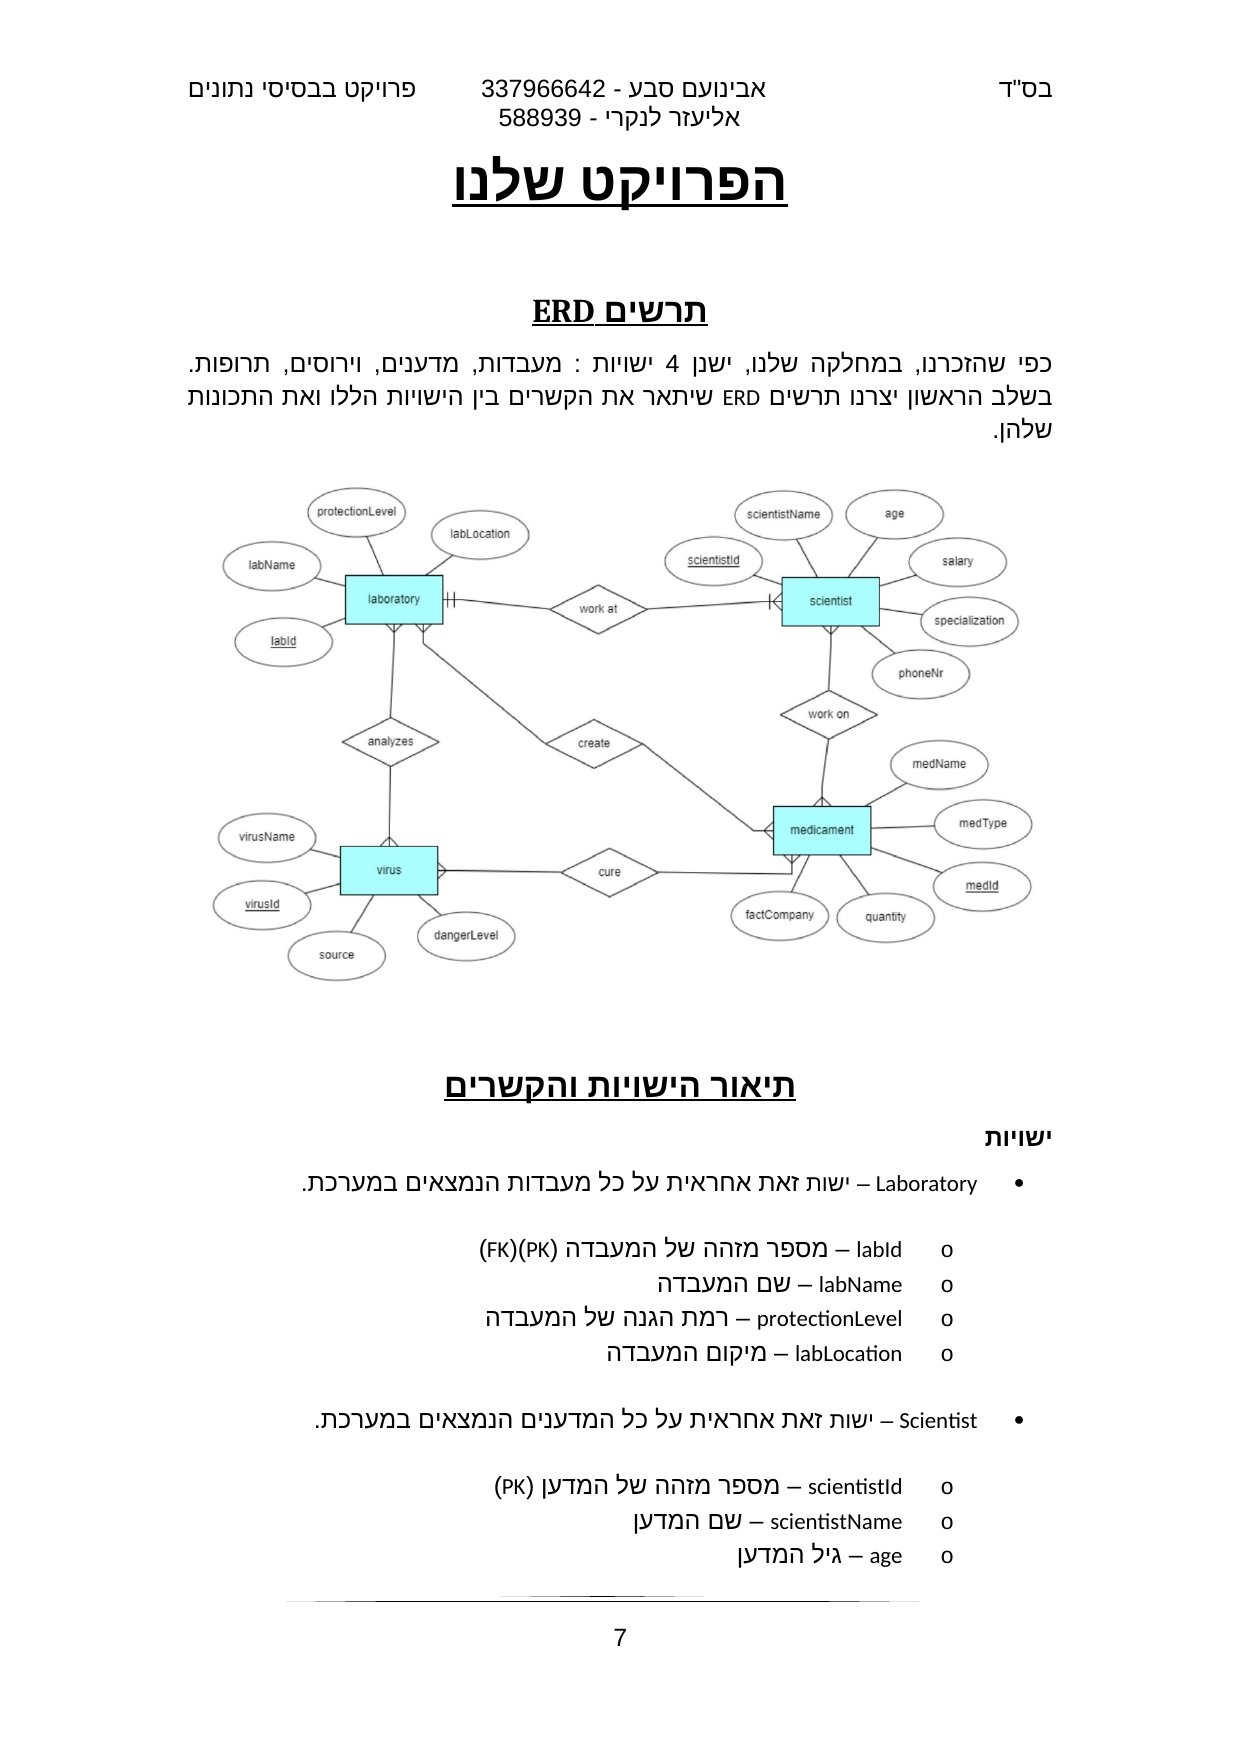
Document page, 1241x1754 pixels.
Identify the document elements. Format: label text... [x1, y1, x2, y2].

list protectionLevel – רמת הגנה של המעבדה [187, 1303, 940, 1334]
list Laboratory – ישות זאת אחראית על כל מעבדות הנמצאים במערכת. [187, 1168, 1015, 1197]
list labLocation – מיקום המעבדה [187, 1338, 940, 1368]
text תרשים ERD [187, 291, 1053, 330]
picture [187, 468, 1053, 991]
list age – גיל המדען [187, 1540, 940, 1571]
list scientistId – מספר מזהה של המדען (PK) [187, 1471, 940, 1501]
text ישויות [187, 1122, 1053, 1151]
list scientistName – שם המדען [187, 1506, 940, 1536]
list Scientist – ישות זאת אחראית על כל המדענים הנמצאים במערכת. [187, 1405, 1015, 1434]
text כפי שהזכרנו, במחלקה שלנו, ישנן 4 ישויות : מעבדות, מדענים, וירוסים, תרופות. בשלב הראשון יצרנו תרשים ERD שיתאר את הקשרים בין הישויות הללו ואת התכונות שלהן. [187, 349, 1053, 444]
text תיאור הישויות והקשרים [187, 1066, 1053, 1104]
subtitle הפרויקט שלנו [187, 150, 1053, 212]
list labName – שם המעבדה [187, 1268, 940, 1299]
list labId – מספר מזהה של המעבדה (PK)(FK) [187, 1234, 940, 1264]
